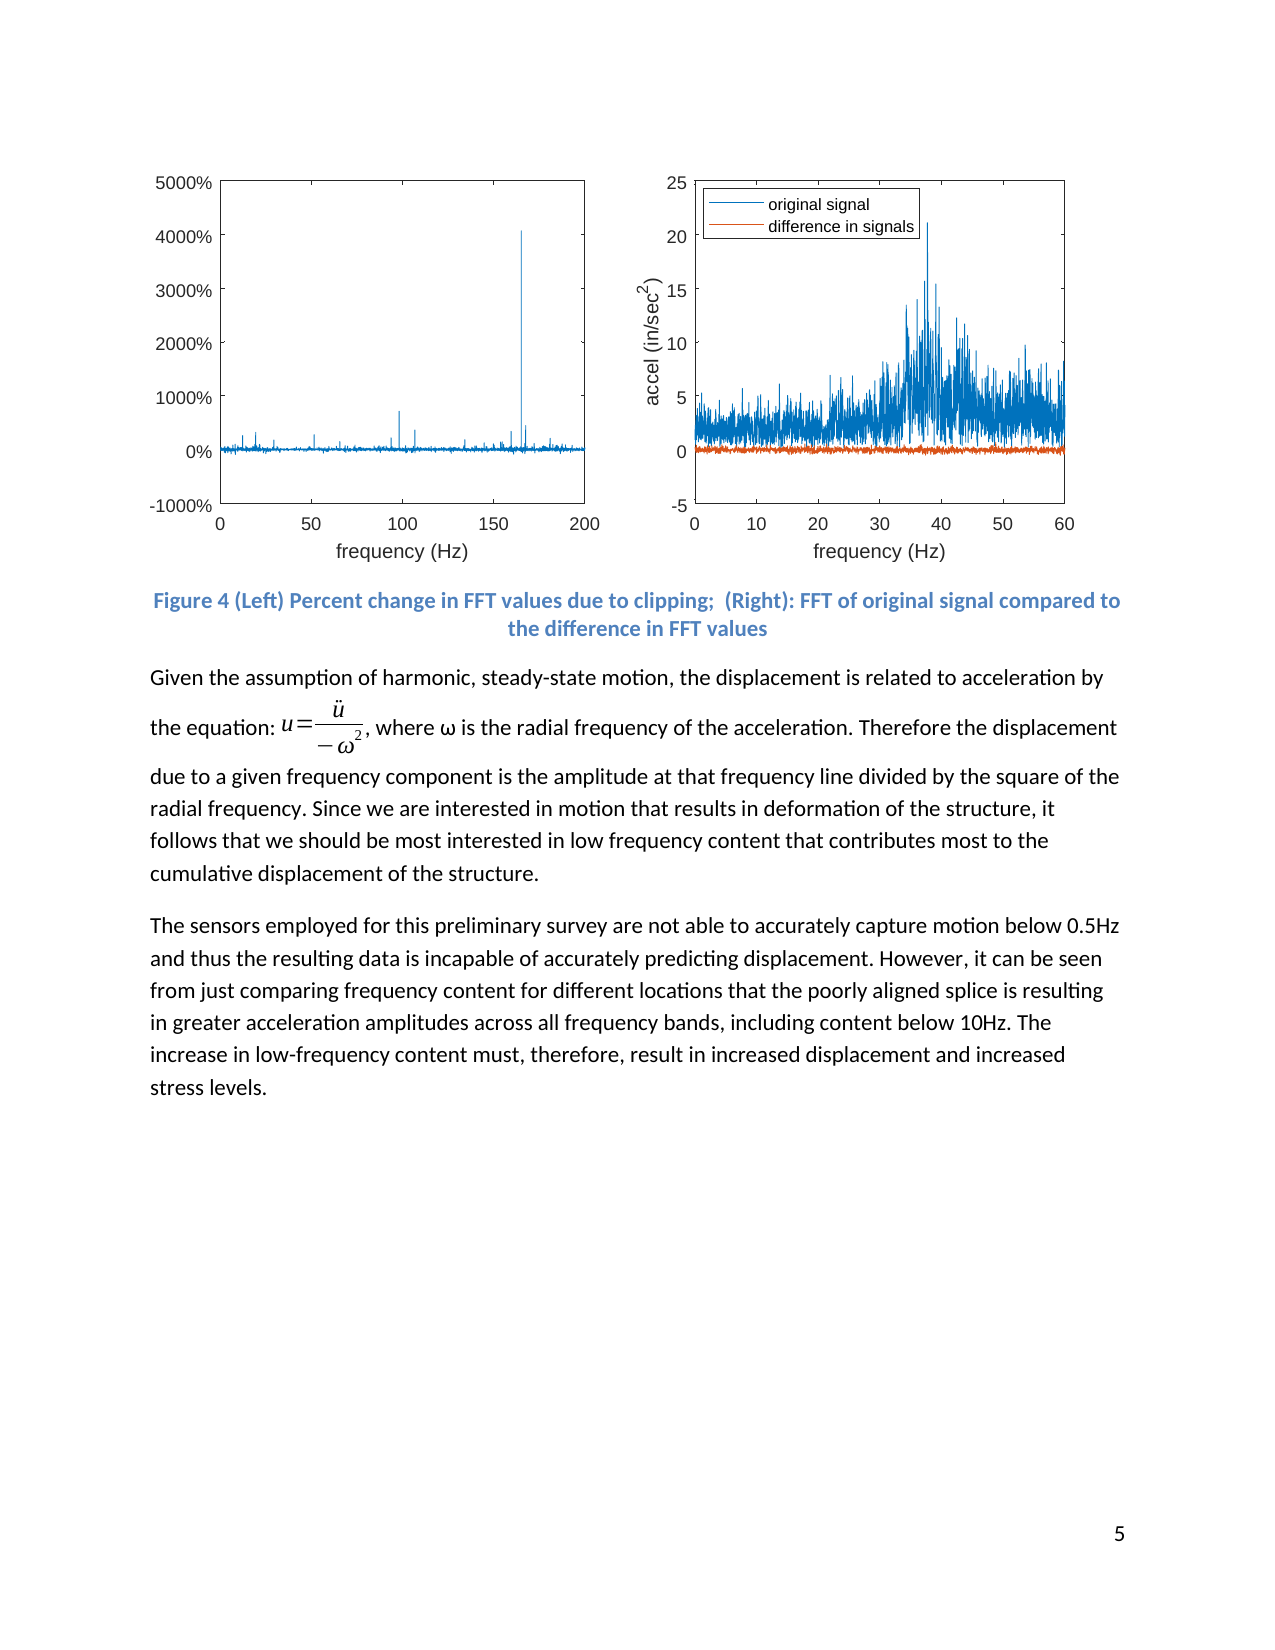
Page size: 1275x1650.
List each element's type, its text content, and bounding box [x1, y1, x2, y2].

text The sensors employed for this preliminary survey are not able to accurately capture motion below 0.5Hz and thus the resulting data is incapable of accurately predicting displacement. However, it can be seen from just comparing frequency content for different locations that the poorly aligned splice is resulting in greater acceleration amplitudes across all frequency bands, including content below 10Hz. The increase in low-frequency content must, therefore, result in increased displacement and increased stress levels. [150, 912, 1125, 1101]
text Given the assumption of harmonic, steady-state motion, the displacement is related to acceleration by the equation: , where ω is the radial frequency of the acceleration. Therefore the displacement due to a given frequency component is the amplitude at that frequency line divided by the square of the radial frequency. Since we are interested in motion that results in deformation of the structure, it follows that we should be most interested in low frequency content that contributes most to the cumulative displacement of the structure. [150, 663, 1125, 887]
text Figure 4 (Left) Percent change in FFT values due to clipping; (Right): FFT of original signal compared to the difference in FFT values [150, 586, 1125, 642]
